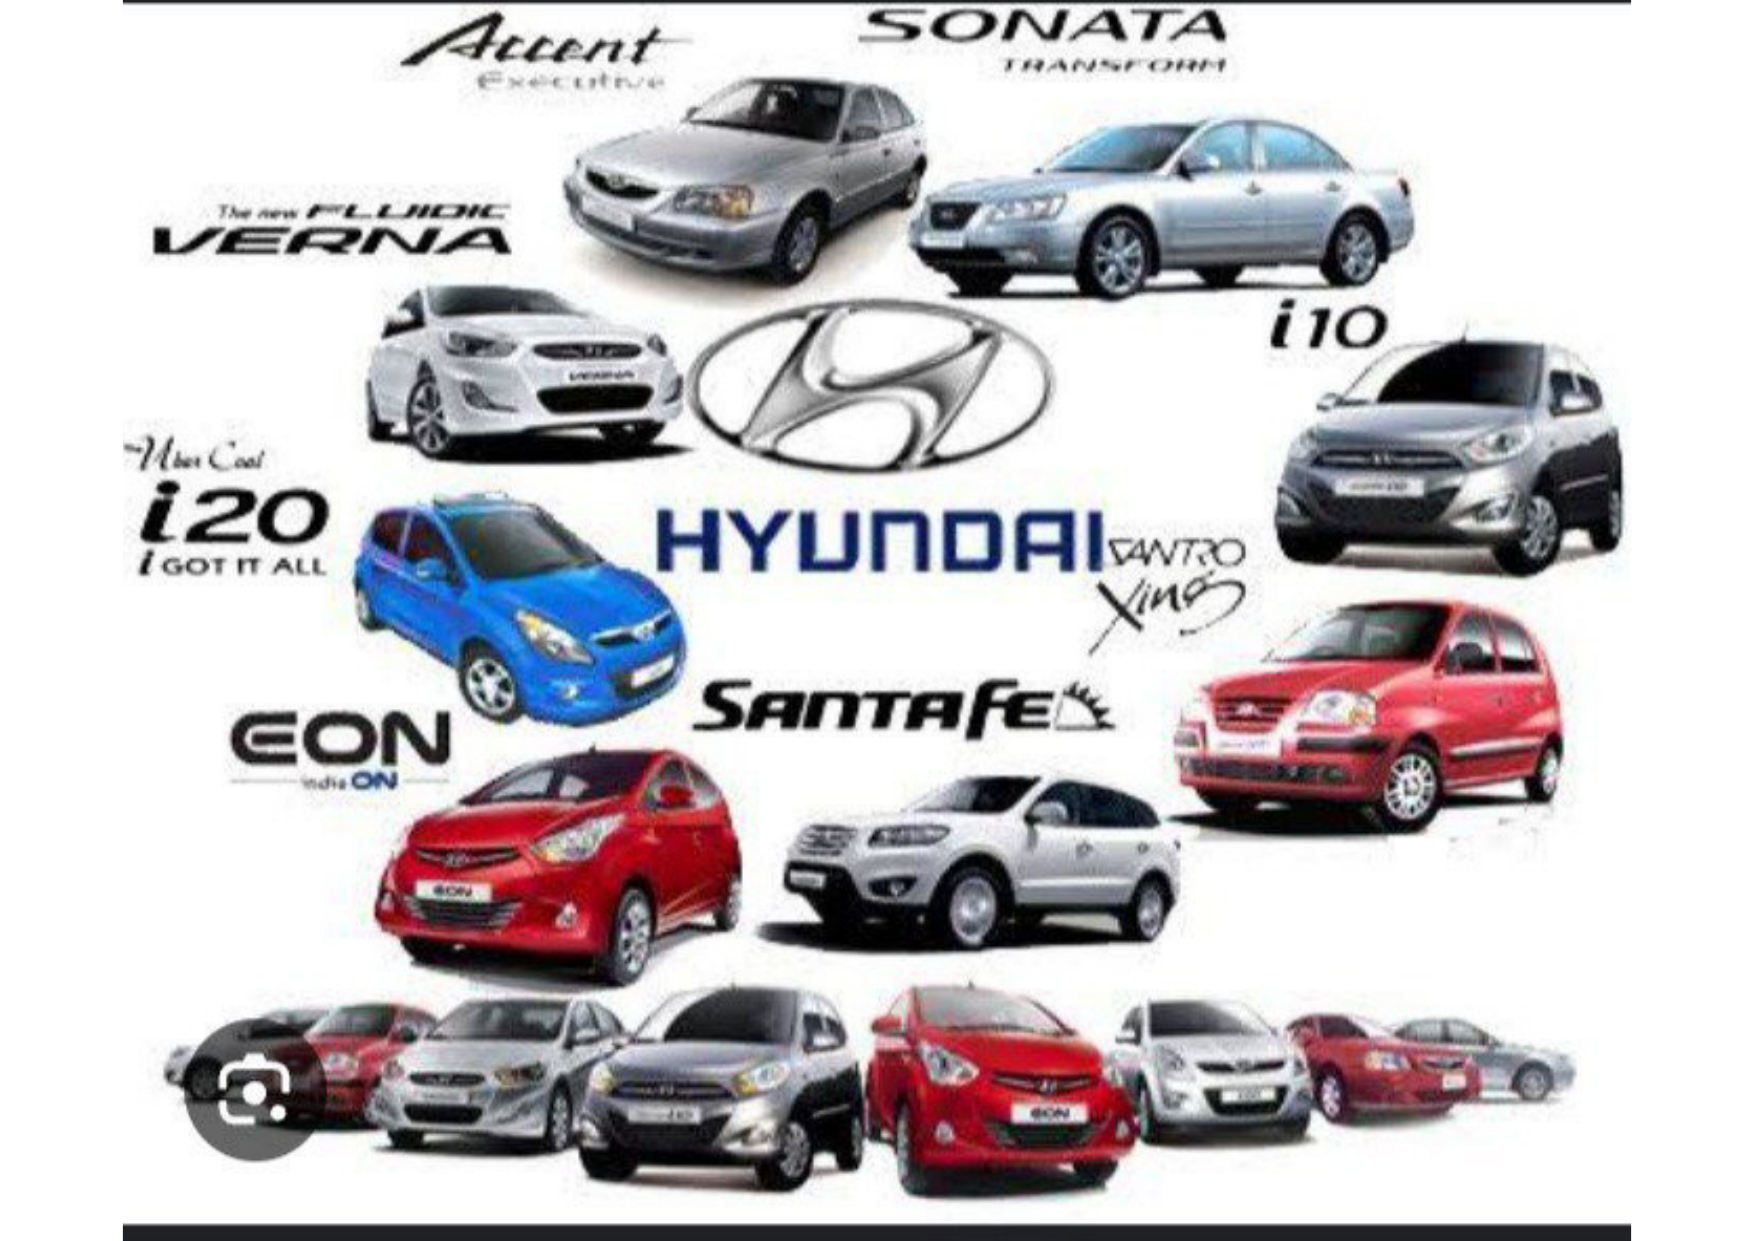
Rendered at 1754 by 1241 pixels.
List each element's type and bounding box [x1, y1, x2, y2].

picture [122, 0, 1632, 1241]
